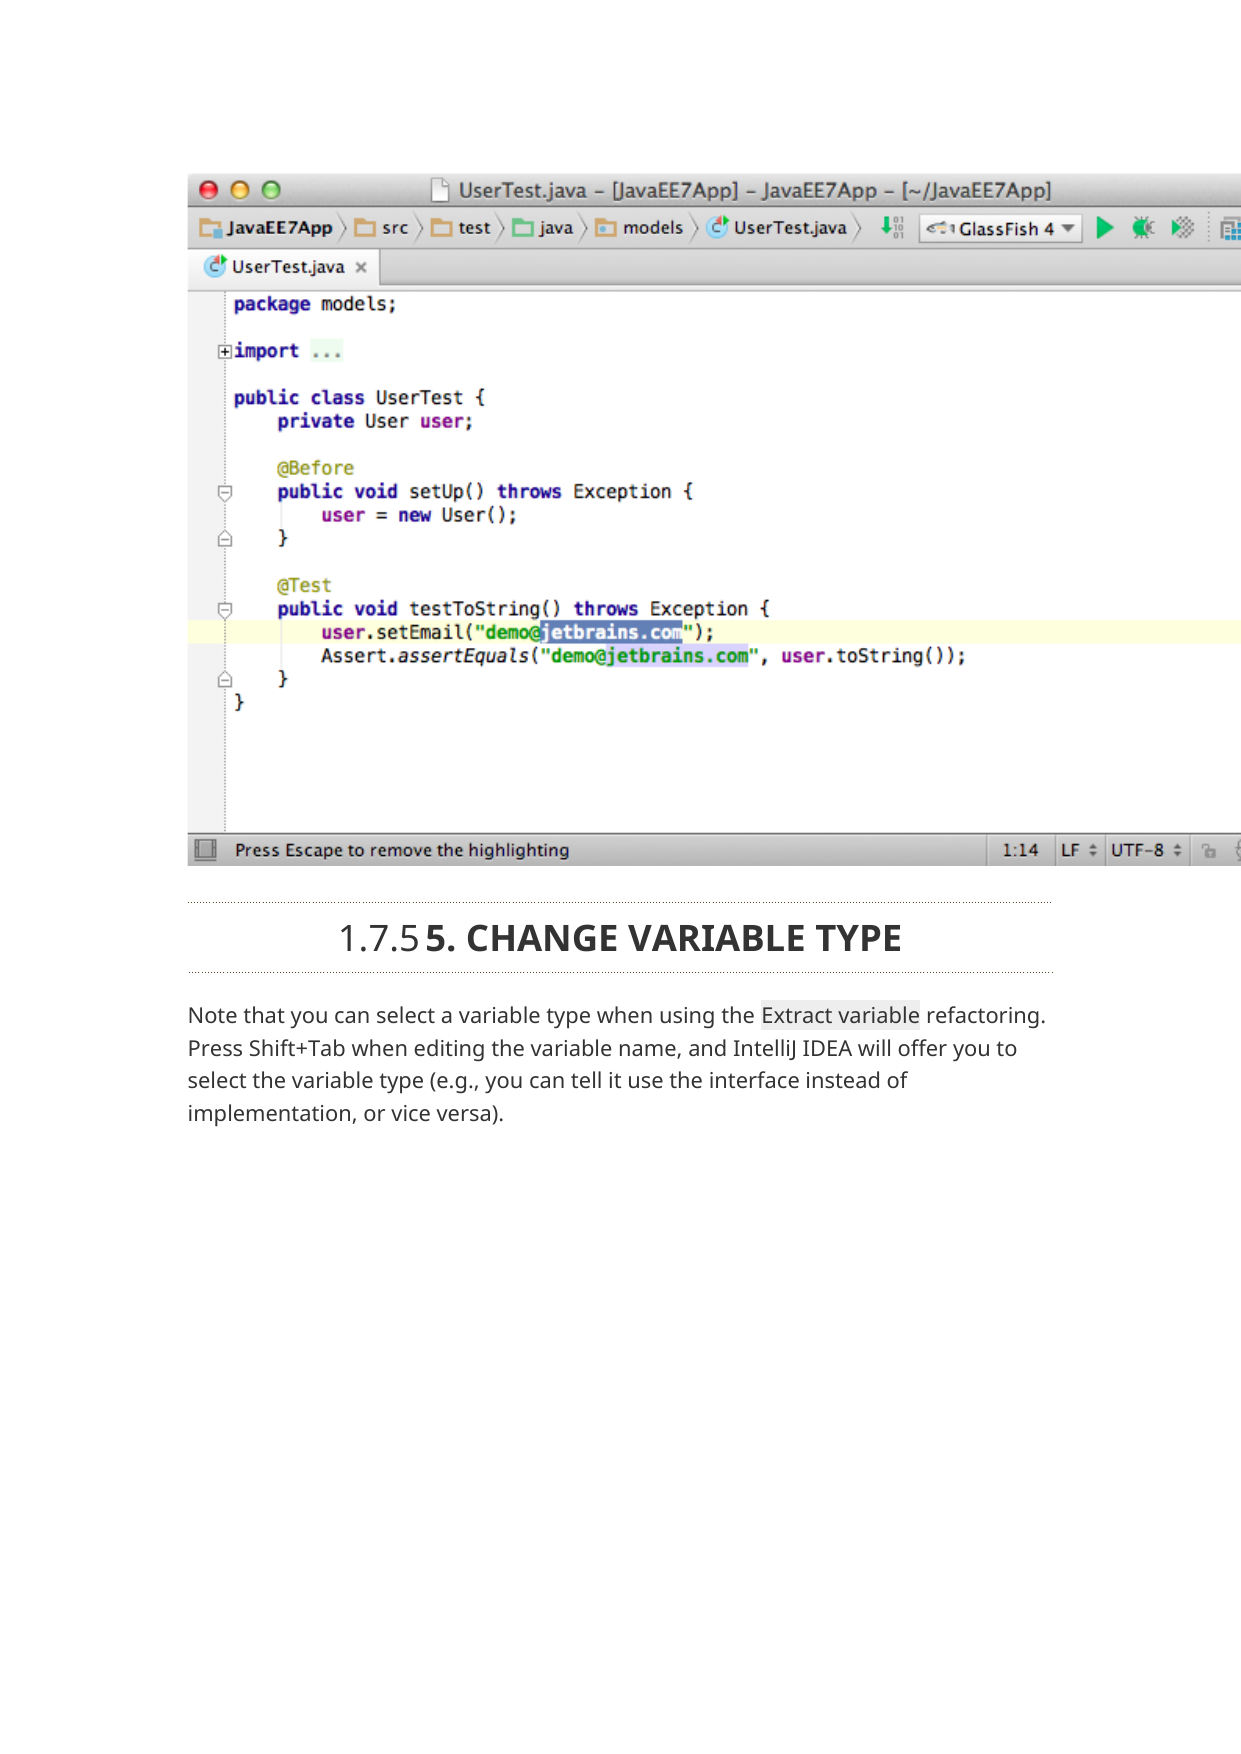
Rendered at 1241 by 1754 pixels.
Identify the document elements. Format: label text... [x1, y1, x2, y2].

text Note that you can select a variable type when using the Extract variable refactoring. Press Shift+Tab when editing the variable name, and IntelliJ IDEA will offer you to select the variable type (e.g., you can tell it use the interface instead of implementation, or vice versa). [187, 999, 1053, 1129]
subtitle 5. Change variable type [187, 902, 1053, 973]
picture [187, 173, 1241, 866]
